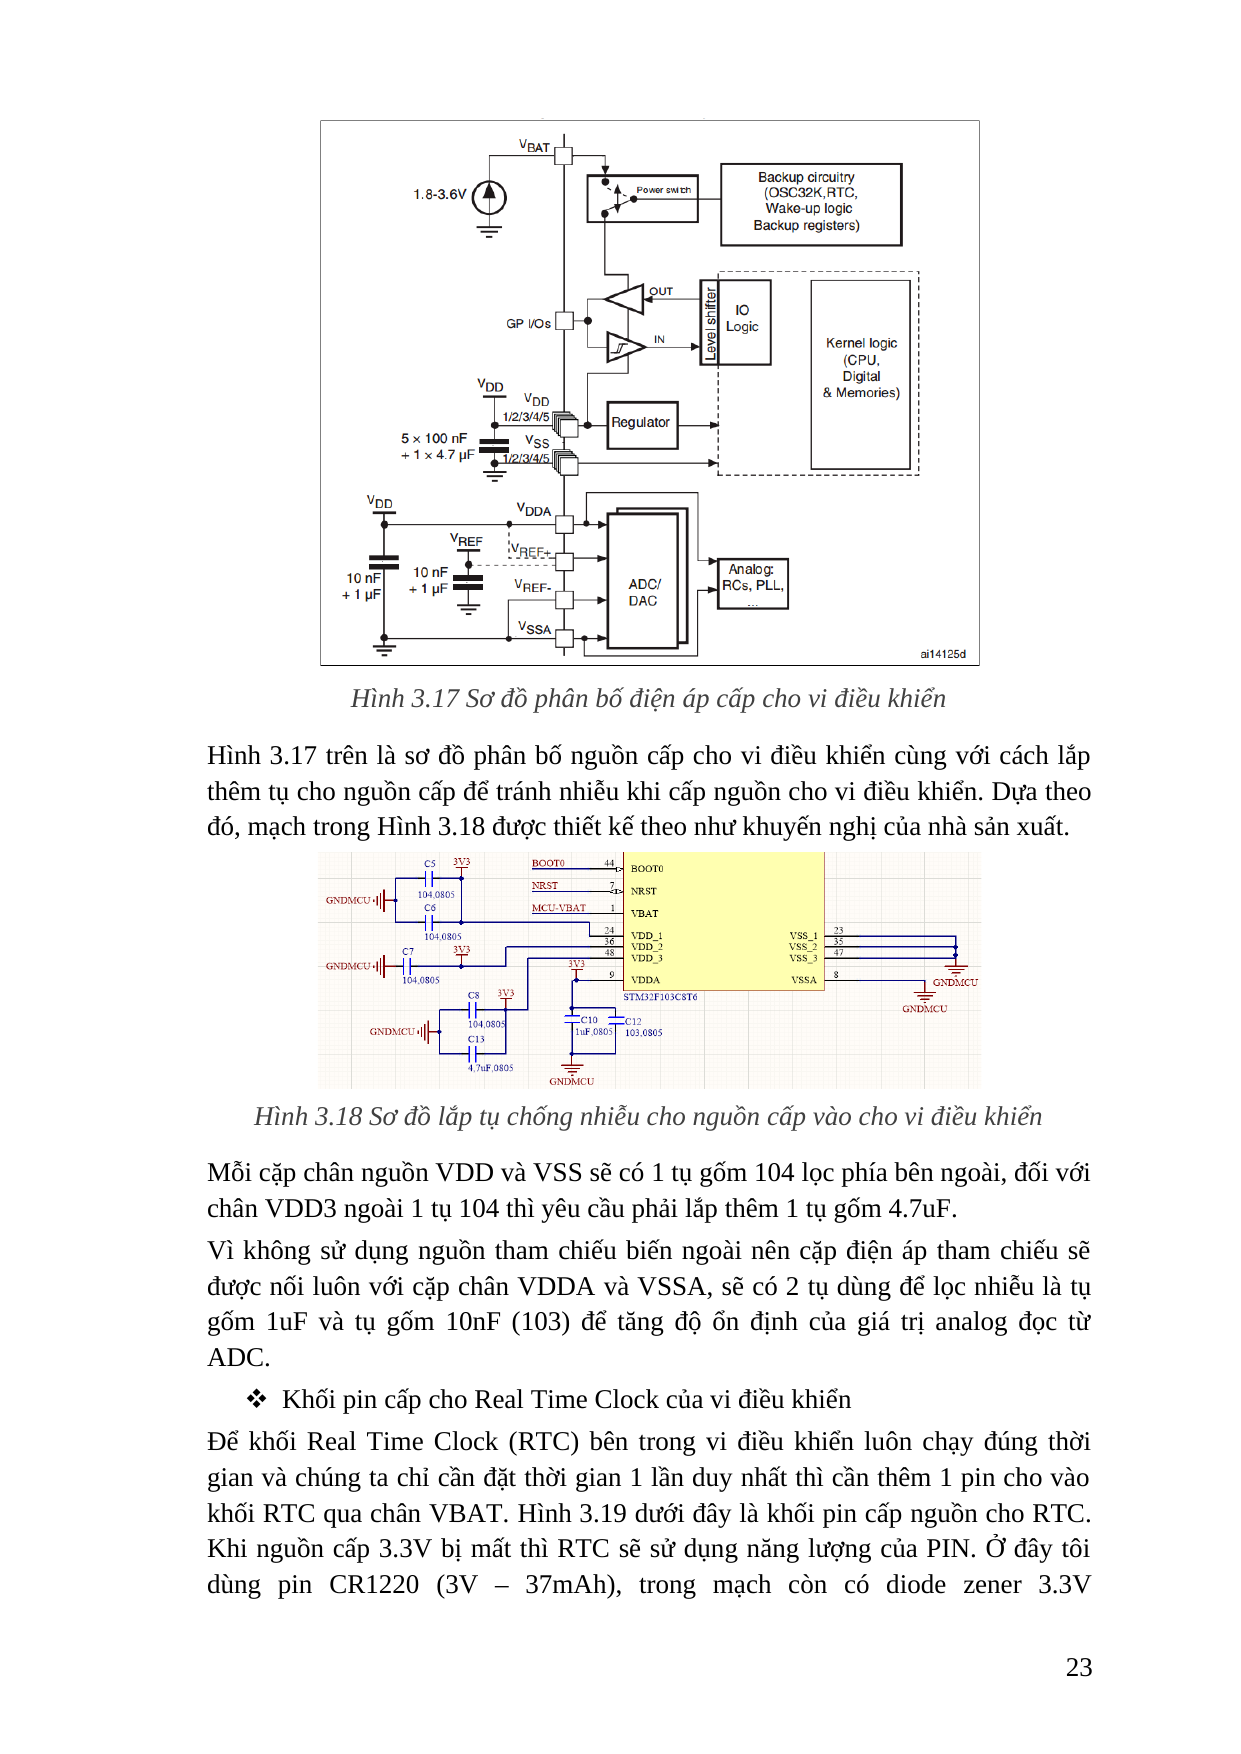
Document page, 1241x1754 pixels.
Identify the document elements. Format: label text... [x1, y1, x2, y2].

text Mỗi cặp chân nguồn VDD và VSS sẽ có 1 tụ gốm 104 lọc phía bên ngoài, đối với chân VDD3 ngoài 1 tụ 104 thì yêu cầu phải lắp thêm 1 tụ gốm 4.7uF. [207, 1156, 1092, 1223]
text Vì không sử dụng nguồn tham chiếu biến ngoài nên cặp điện áp tham chiếu sẽ được nối luôn với cặp chân VDDA và VSSA, sẽ có 2 tụ dùng để lọc nhiễu là tụ gốm 1uF và tụ gốm 10nF (103) để tăng độ ổn định của giá trị analog đọc từ ADC. [207, 1234, 1092, 1372]
picture [316, 118, 984, 672]
list Khối pin cấp cho Real Time Clock của vi điều khiển [244, 1383, 1092, 1414]
picture [317, 852, 982, 1089]
